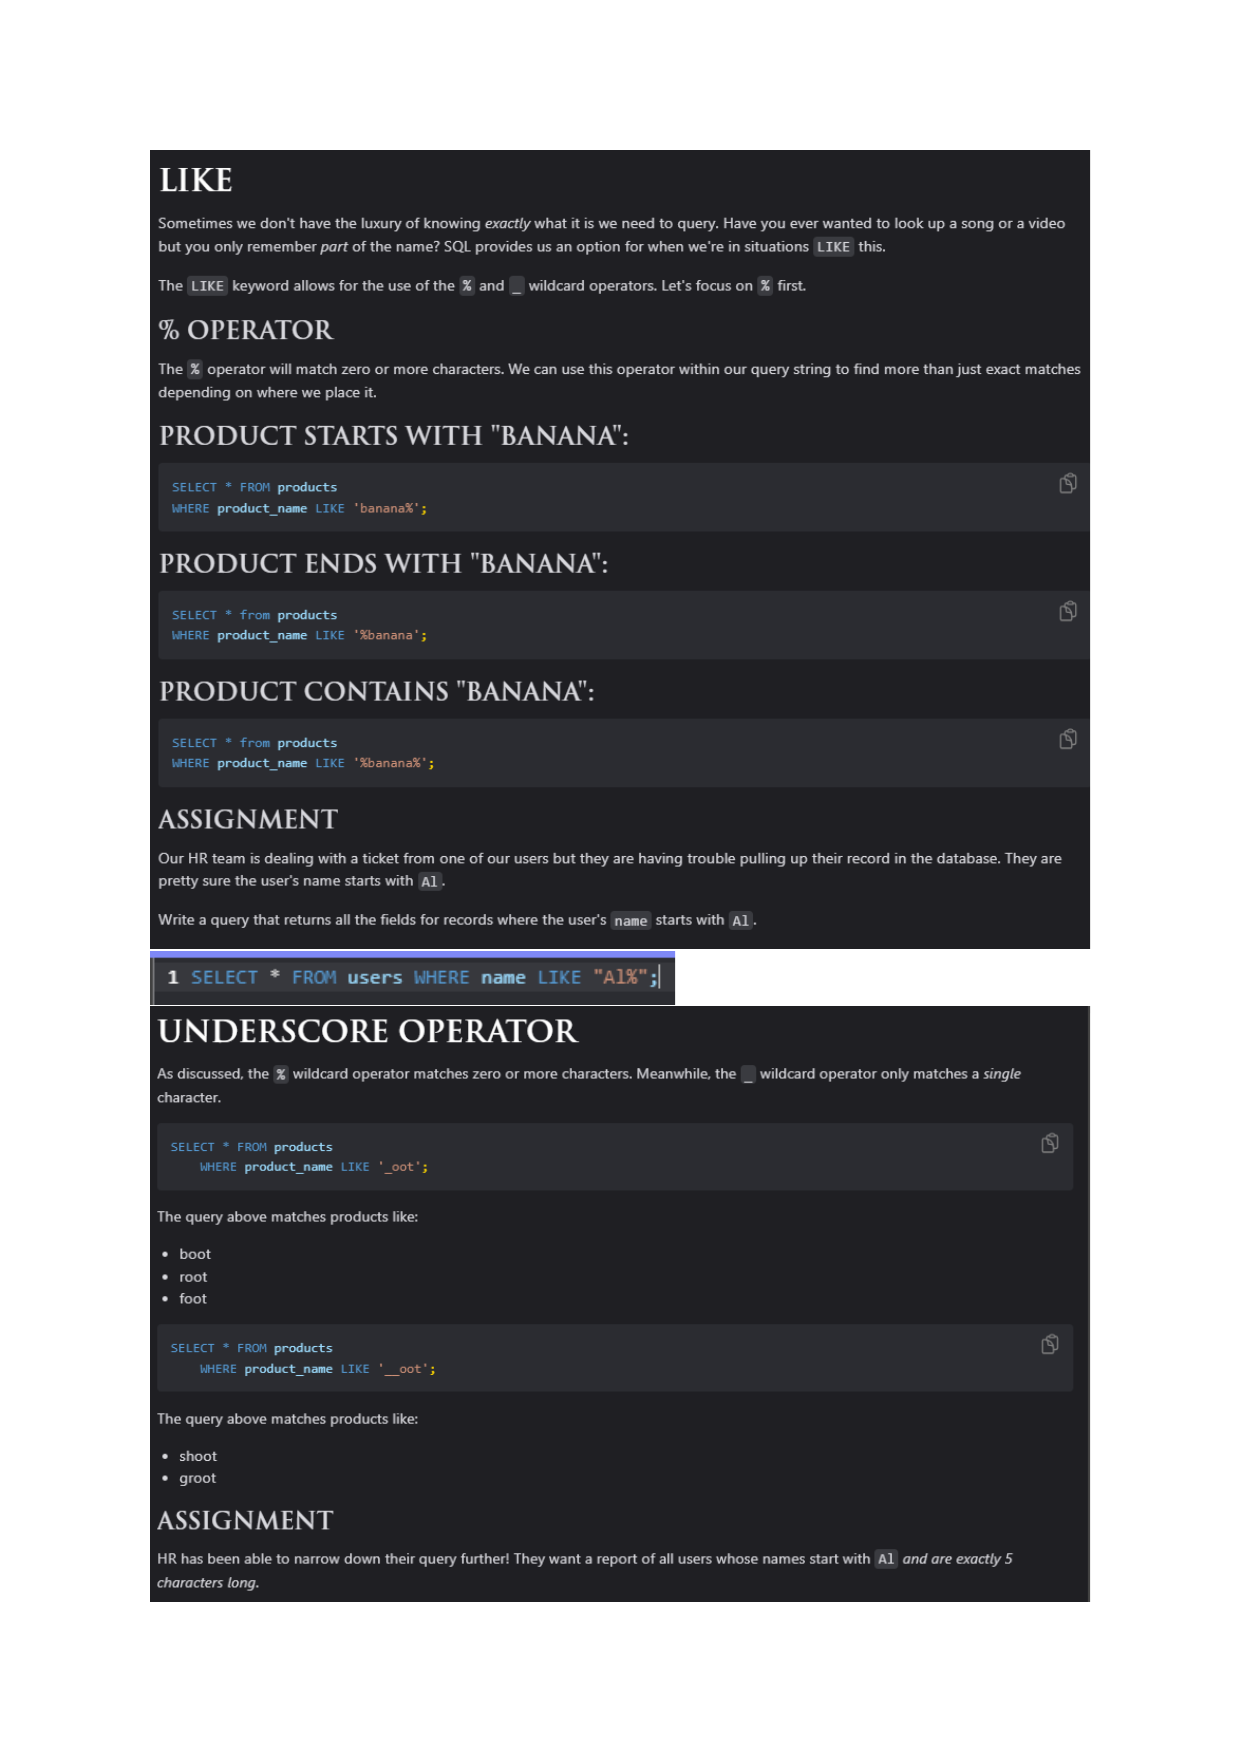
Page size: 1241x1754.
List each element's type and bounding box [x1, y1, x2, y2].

picture [150, 1006, 1091, 1602]
picture [150, 150, 1091, 949]
picture [150, 951, 675, 1005]
